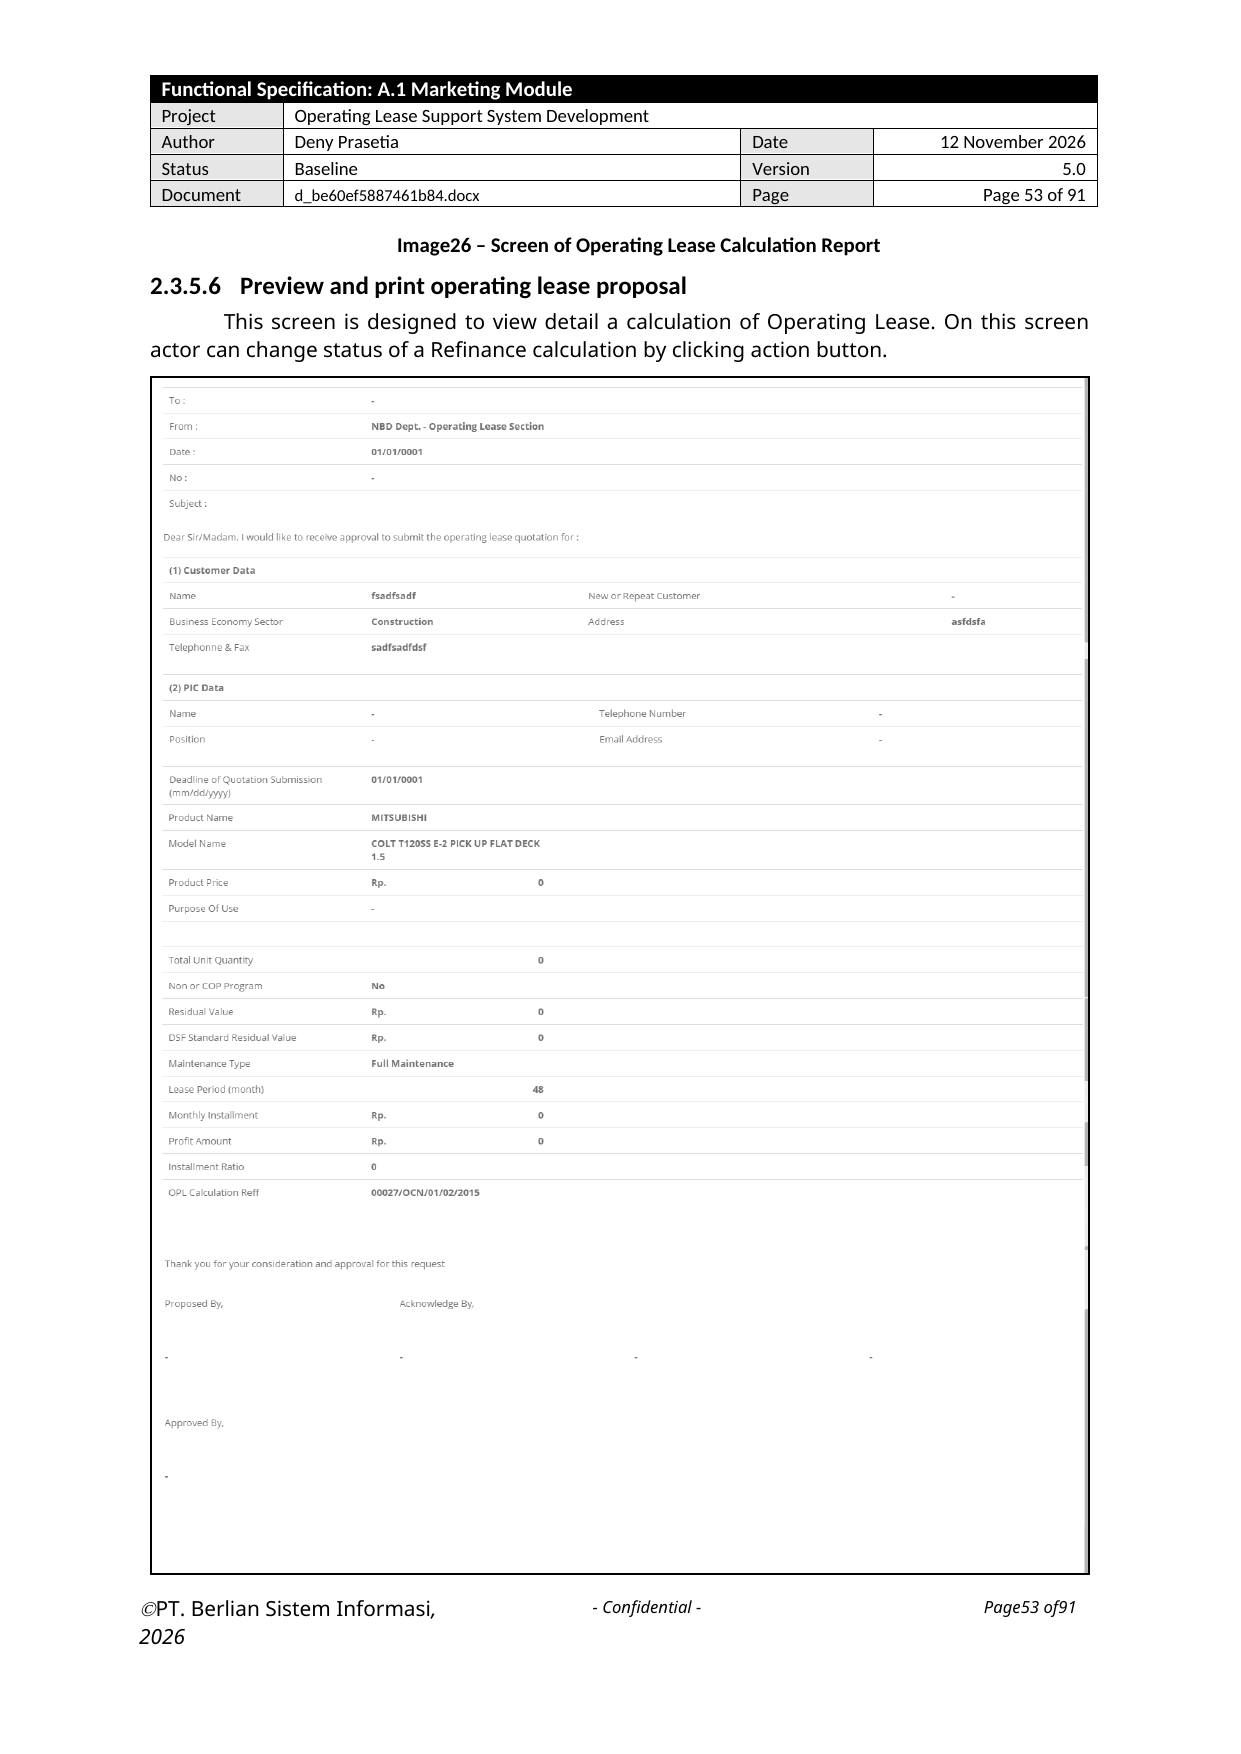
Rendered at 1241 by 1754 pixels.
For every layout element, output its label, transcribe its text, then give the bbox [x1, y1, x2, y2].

text This screen is designed to view detail a calculation of Operating Lease. On this screen actor can change status of a Refinance calculation by clicking action button. [150, 307, 1090, 364]
subtitle Preview and print operating lease proposal [150, 270, 1090, 301]
text Image26 – Screen of Operating Lease Calculation Report [187, 232, 1090, 257]
picture [152, 378, 1088, 1573]
